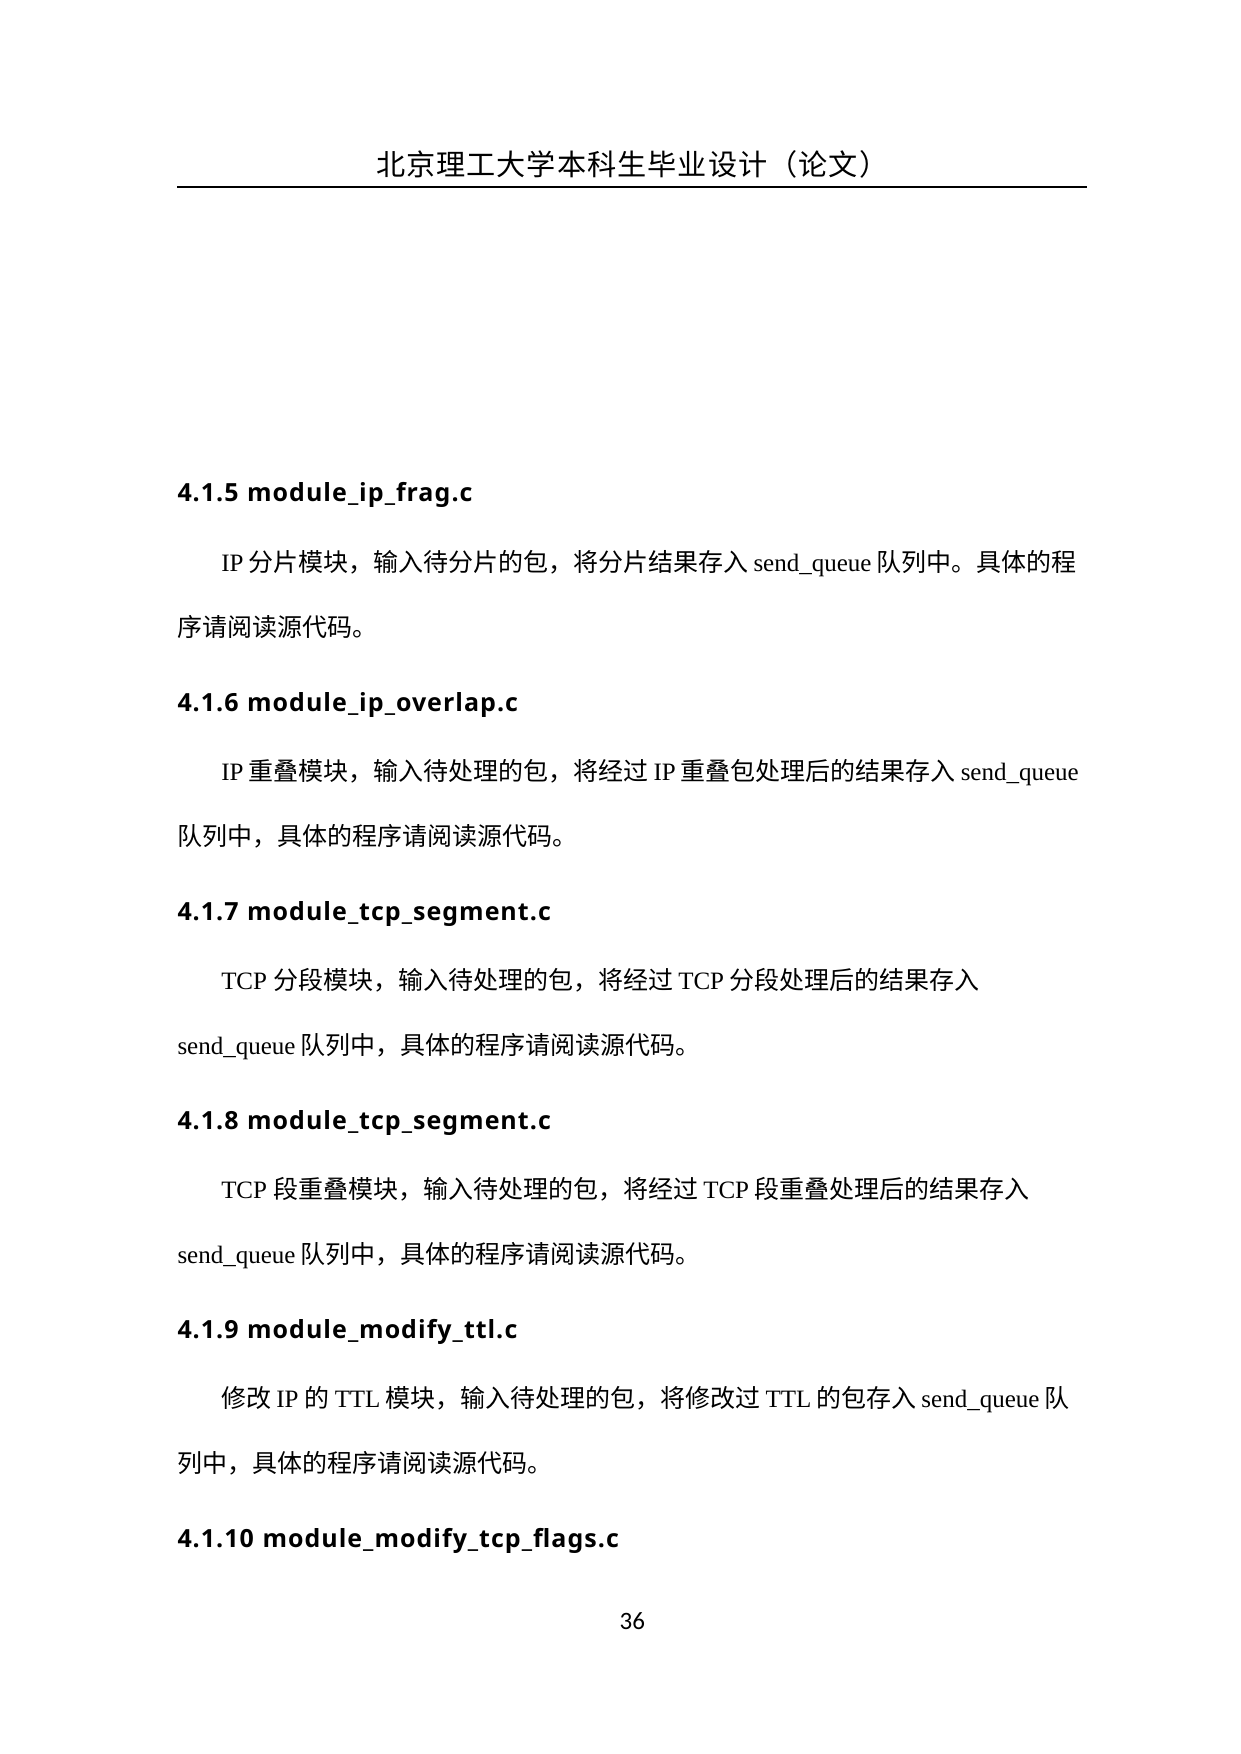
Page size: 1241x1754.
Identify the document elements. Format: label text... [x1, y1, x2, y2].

subtitle 4.1.10 module_modify_tcp_flags.c [177, 1494, 1087, 1561]
text IP分片模块，输入待分片的包，将分片结果存入send_queue队列中。具体的程序请阅读源代码。 [177, 528, 1087, 658]
text IP重叠模块，输入待处理的包，将经过IP重叠包处理后的结果存入send_queue队列中，具体的程序请阅读源代码。 [177, 737, 1087, 867]
subtitle 4.1.7 module_tcp_segment.c [177, 867, 1087, 933]
subtitle 4.1.5 module_ip_frag.c [177, 448, 1087, 515]
subtitle 4.1.9 module_modify_ttl.c [177, 1285, 1087, 1352]
text 修改IP 的TTL模块，输入待处理的包，将修改过TTL的包存入send_queue队列中，具体的程序请阅读源代码。 [177, 1364, 1087, 1494]
subtitle 4.1.8 module_tcp_segment.c [177, 1076, 1087, 1143]
text TCP 段重叠模块，输入待处理的包，将经过TCP段重叠处理后的结果存入send_queue队列中，具体的程序请阅读源代码。 [177, 1155, 1087, 1285]
text TCP 分段模块，输入待处理的包，将经过TCP分段处理后的结果存入send_queue队列中，具体的程序请阅读源代码。 [177, 946, 1087, 1076]
subtitle 4.1.6 module_ip_overlap.c [177, 658, 1087, 724]
